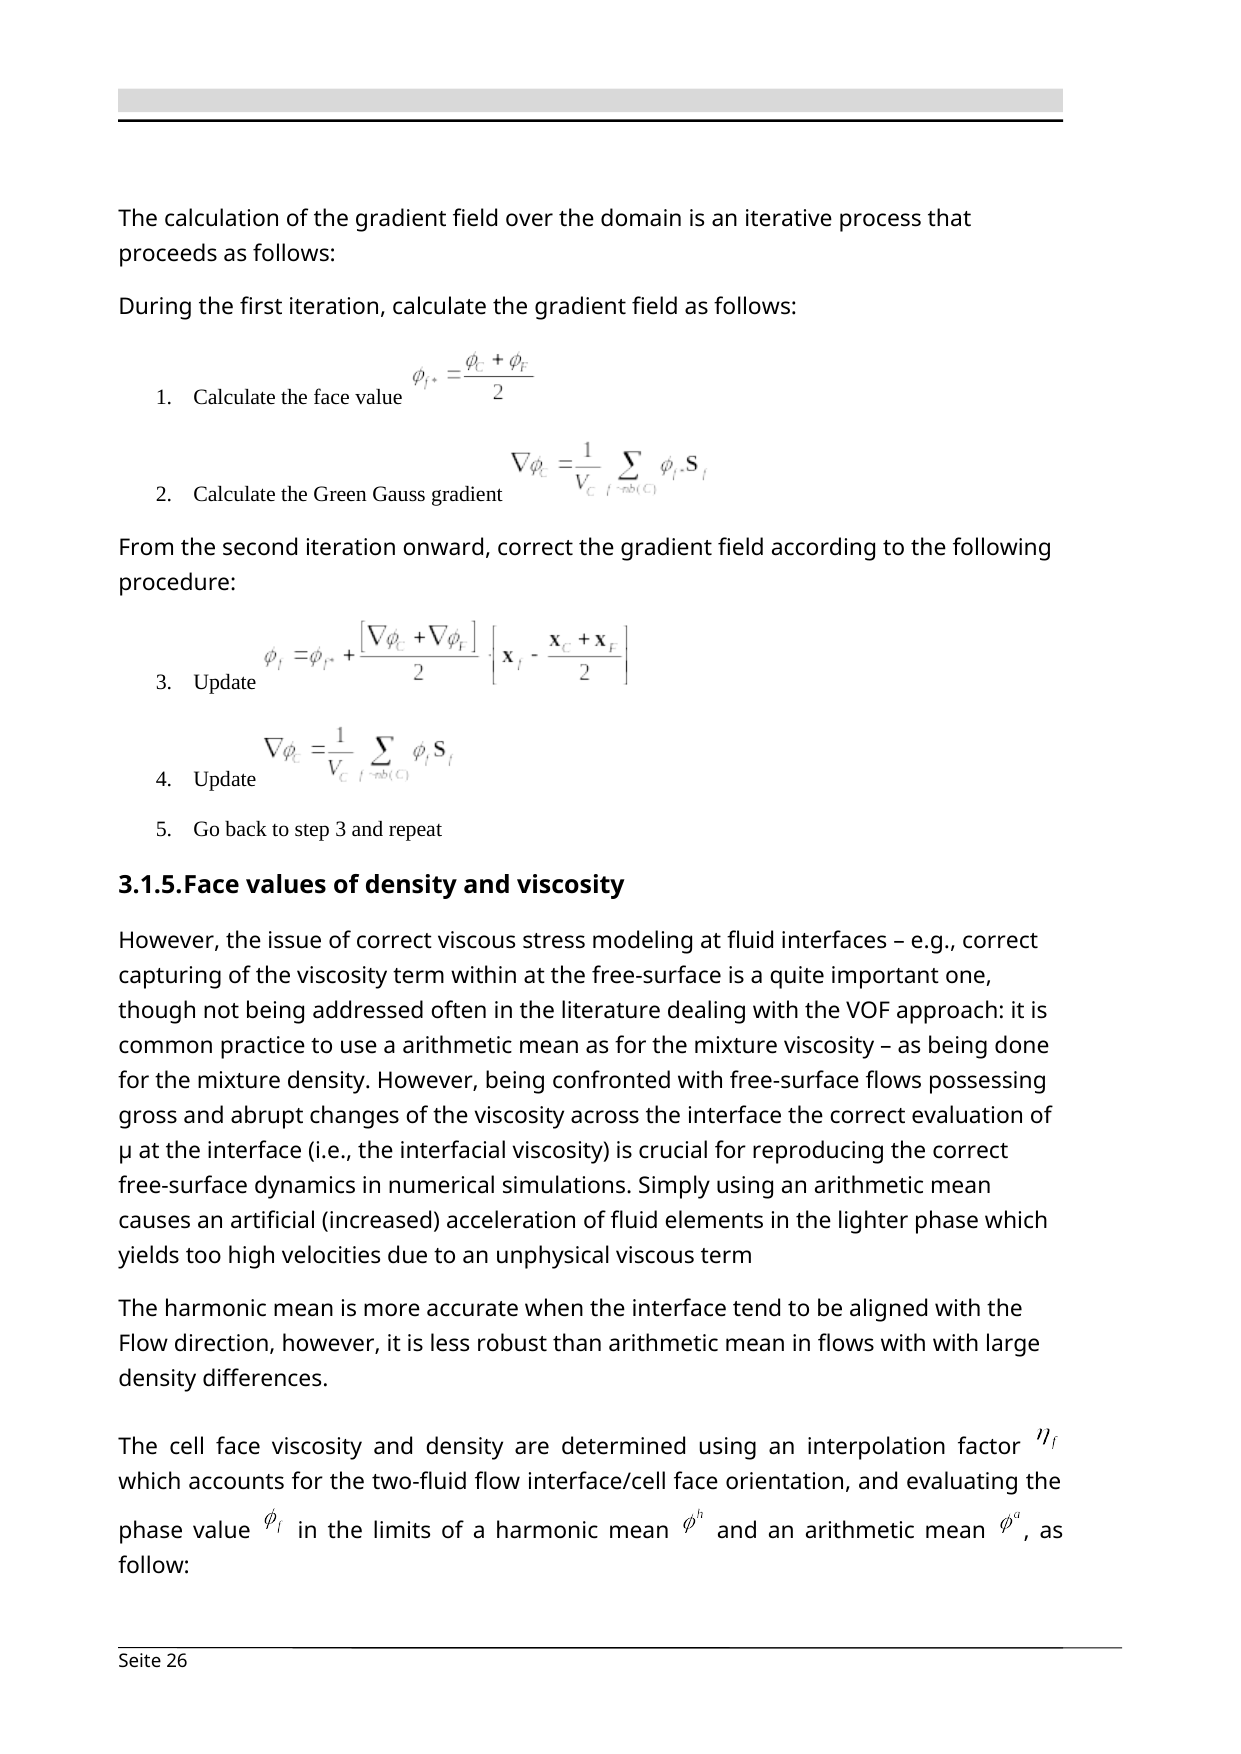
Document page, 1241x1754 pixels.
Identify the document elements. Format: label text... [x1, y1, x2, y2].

text However, the issue of correct viscous stress modeling at fluid interfaces – e.g., correct capturing of the viscosity term within at the free-surface is a quite important one, though not being addressed often in the literature dealing with the VOF approach: it is common practice to use a arithmetic mean as for the mixture viscosity – as being done for the mixture density. However, being confronted with free-surface flows possessing gross and abrupt changes of the viscosity across the interface the correct evaluation of µ at the interface (i.e., the interfacial viscosity) is crucial for reproducing the correct free-surface dynamics in numerical simulations. Simply using an arithmetic mean causes an artificial (increased) acceleration of fluid elements in the lighter phase which yields too high velocities due to an unphysical viscous term [118, 923, 1063, 1270]
text The calculation of the gradient field over the domain is an iterative process that proceeds as follows: [118, 201, 1063, 268]
text During the first iteration, calculate the gradient field as follows: [118, 290, 1063, 321]
text The harmonic mean is more accurate when the interface tend to be aligned with the Flow direction, however, it is less robust than arithmetic mean in flows with with large density differences. [118, 1292, 1063, 1393]
text From the second iteration onward, correct the gradient field according to the following procedure: [118, 531, 1063, 597]
list Update [156, 719, 1063, 791]
text The cell face viscosity and density are determined using an interpolation factor which accounts for the two-fluid flow interface/cell face orientation, and evaluating the phase value in the limits of a harmonic mean and an arithmetic mean , as follow: [118, 1416, 1063, 1580]
list Update [156, 620, 1063, 694]
subtitle Face values of density and viscosity [118, 867, 1063, 901]
list Calculate the face value [156, 344, 1063, 409]
list Go back to step 3 and repeat [156, 816, 1063, 841]
list Calculate the Green Gauss gradient [156, 434, 1063, 506]
